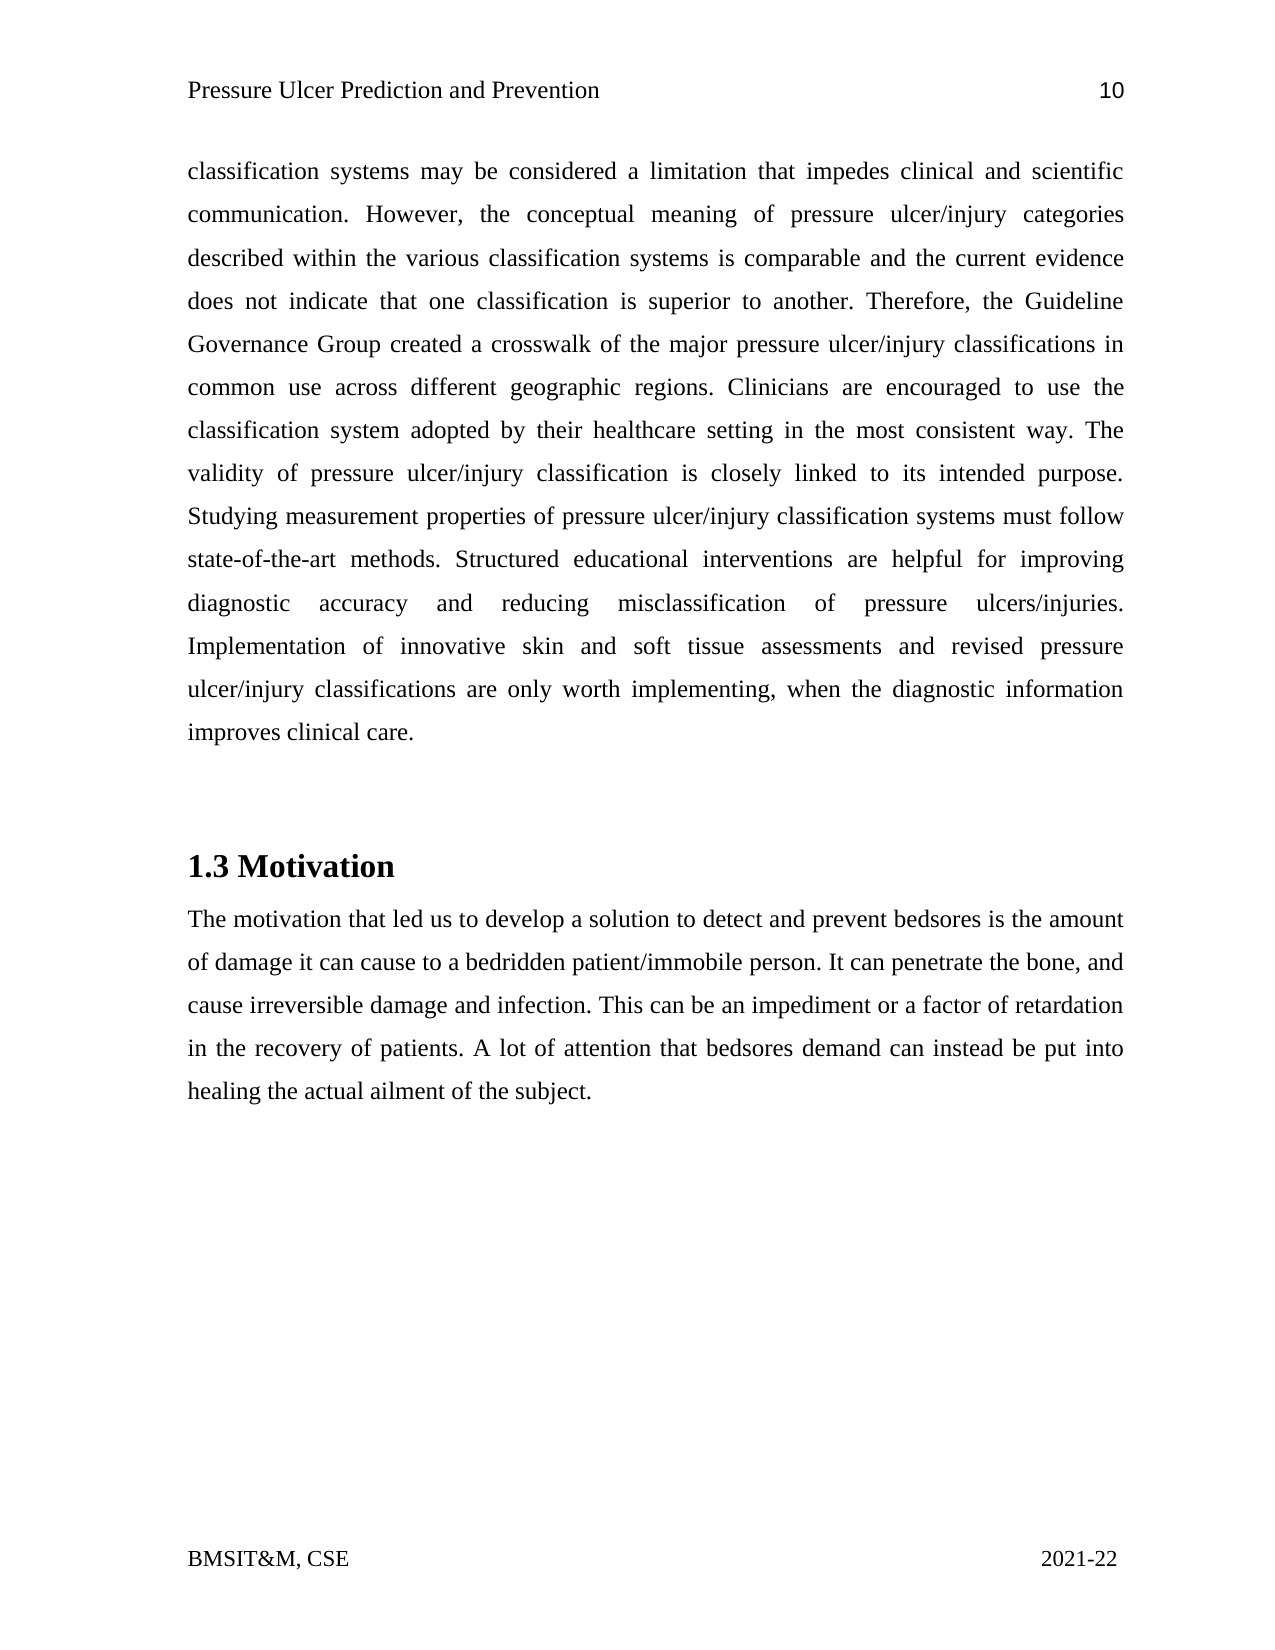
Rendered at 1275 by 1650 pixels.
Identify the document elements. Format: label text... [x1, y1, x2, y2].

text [187, 156, 1125, 746]
text 1.3 Motivation [187, 846, 1125, 885]
text The motivation that led us to develop a solution to detect and prevent bedsores is the amount of damage it can cause to a bedridden patient/immobile person. It can penetrate the bone, and cause irreversible damage and infection. This can be an impediment or a factor of retardation in the recovery of patients. A lot of attention that bedsores demand can instead be put into healing the actual ailment of the subject. [187, 904, 1125, 1105]
